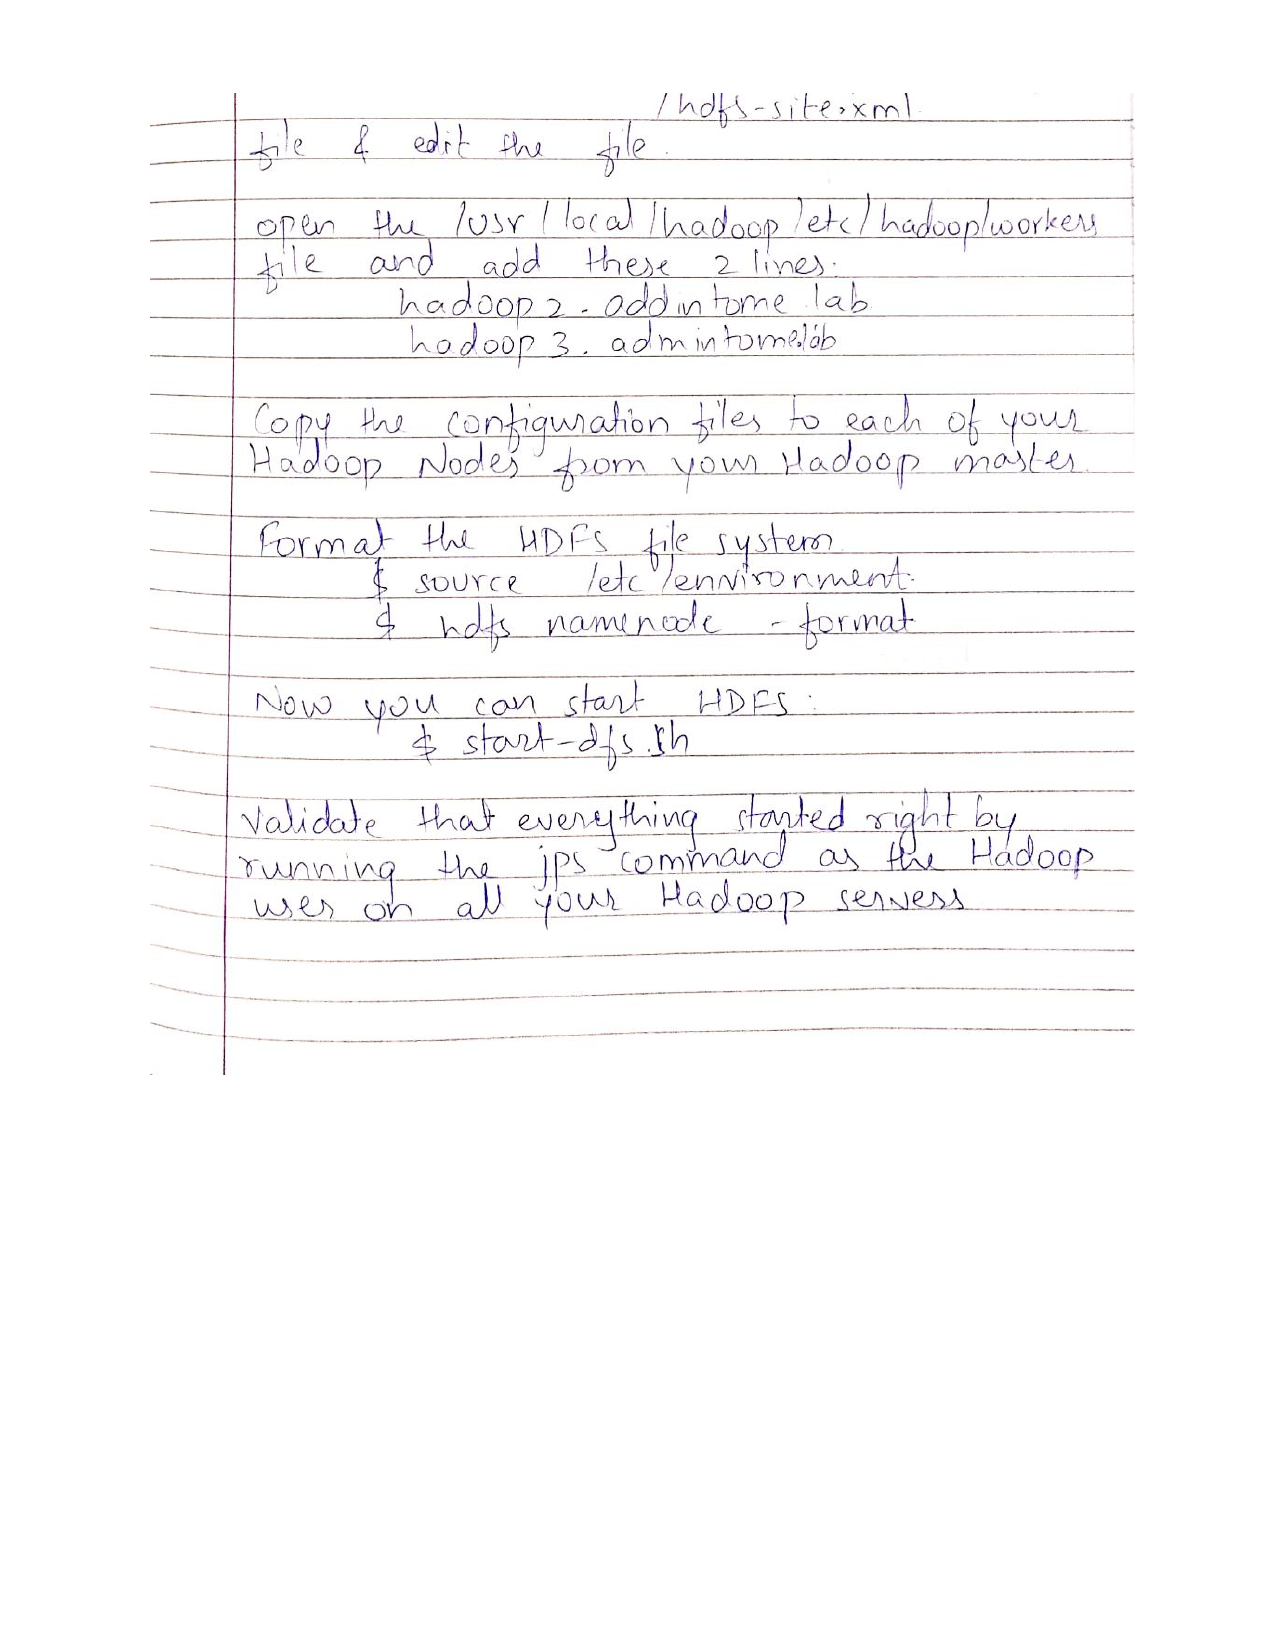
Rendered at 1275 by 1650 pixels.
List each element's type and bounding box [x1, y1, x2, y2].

picture [150, 93, 1135, 1075]
